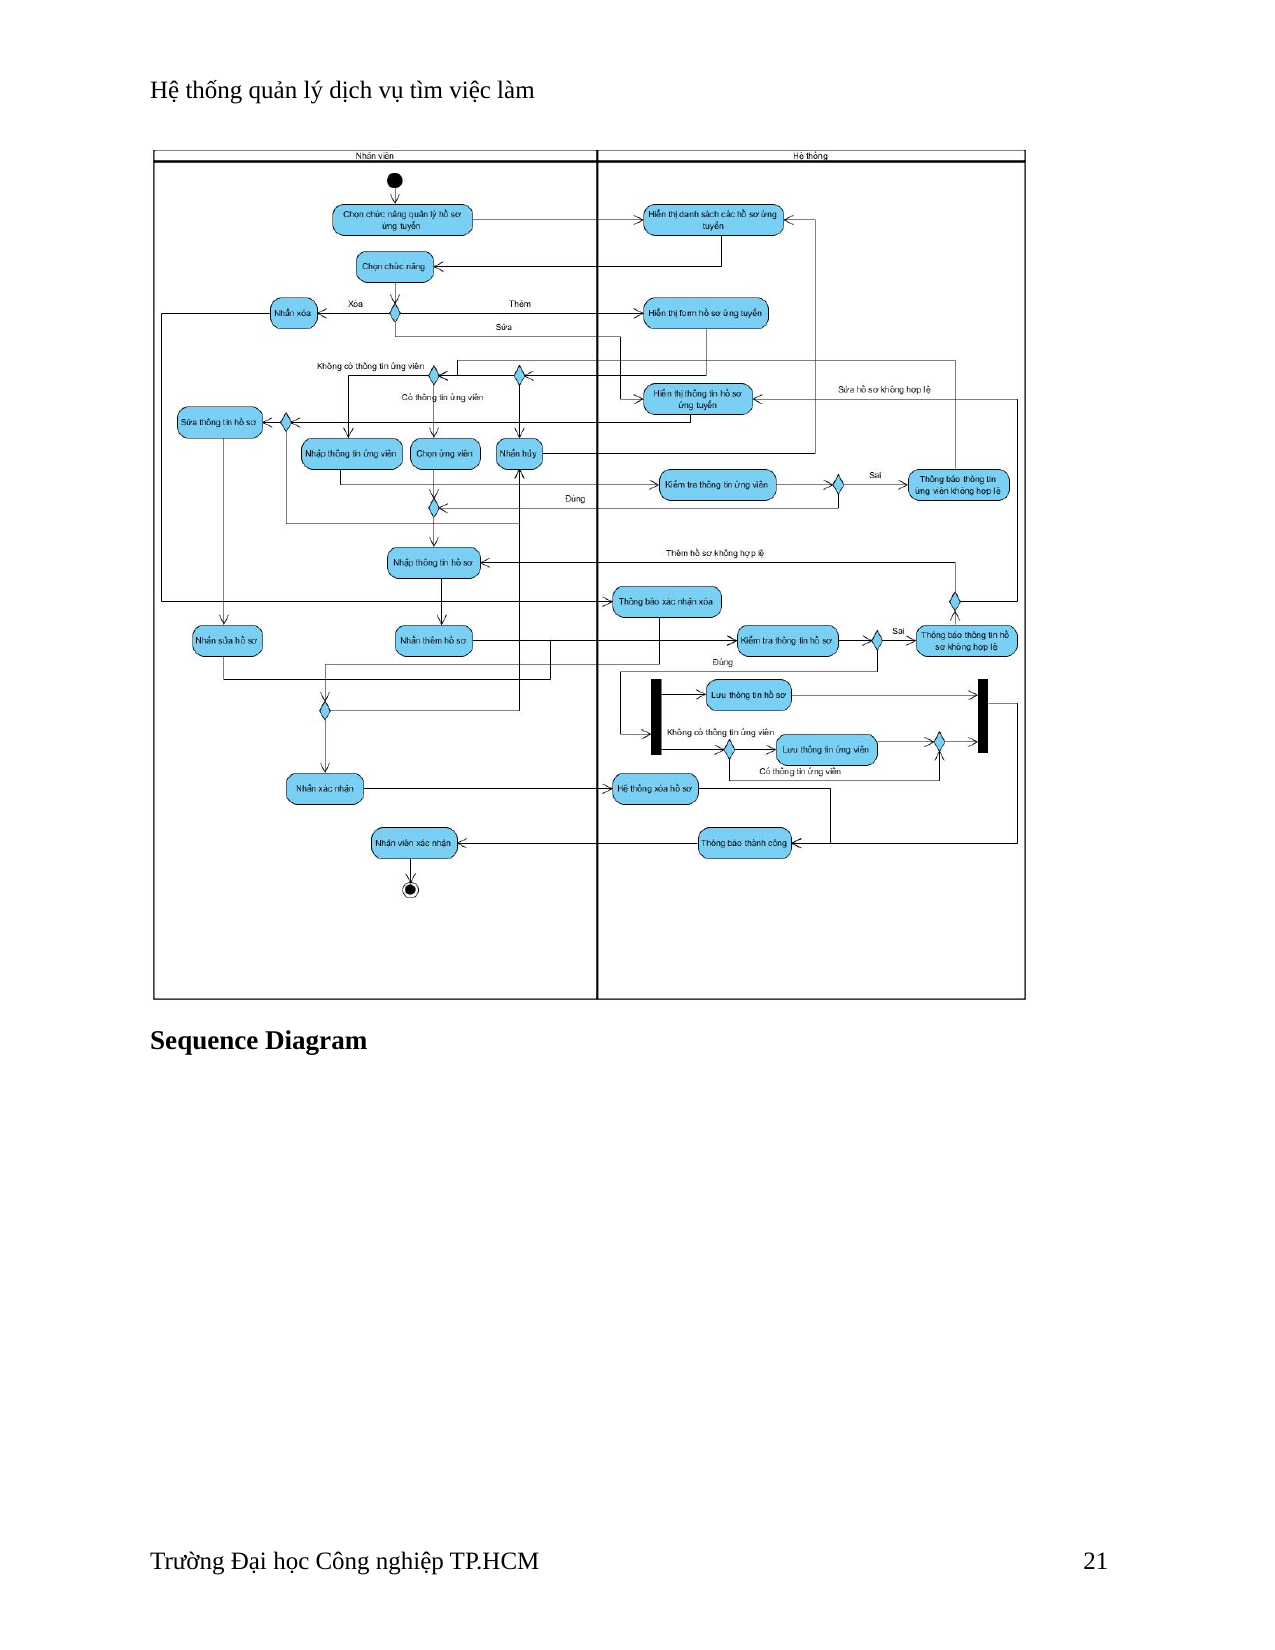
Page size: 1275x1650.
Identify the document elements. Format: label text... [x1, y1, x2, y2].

picture [150, 150, 1029, 1003]
text Sequence Diagram [150, 1024, 1125, 1055]
